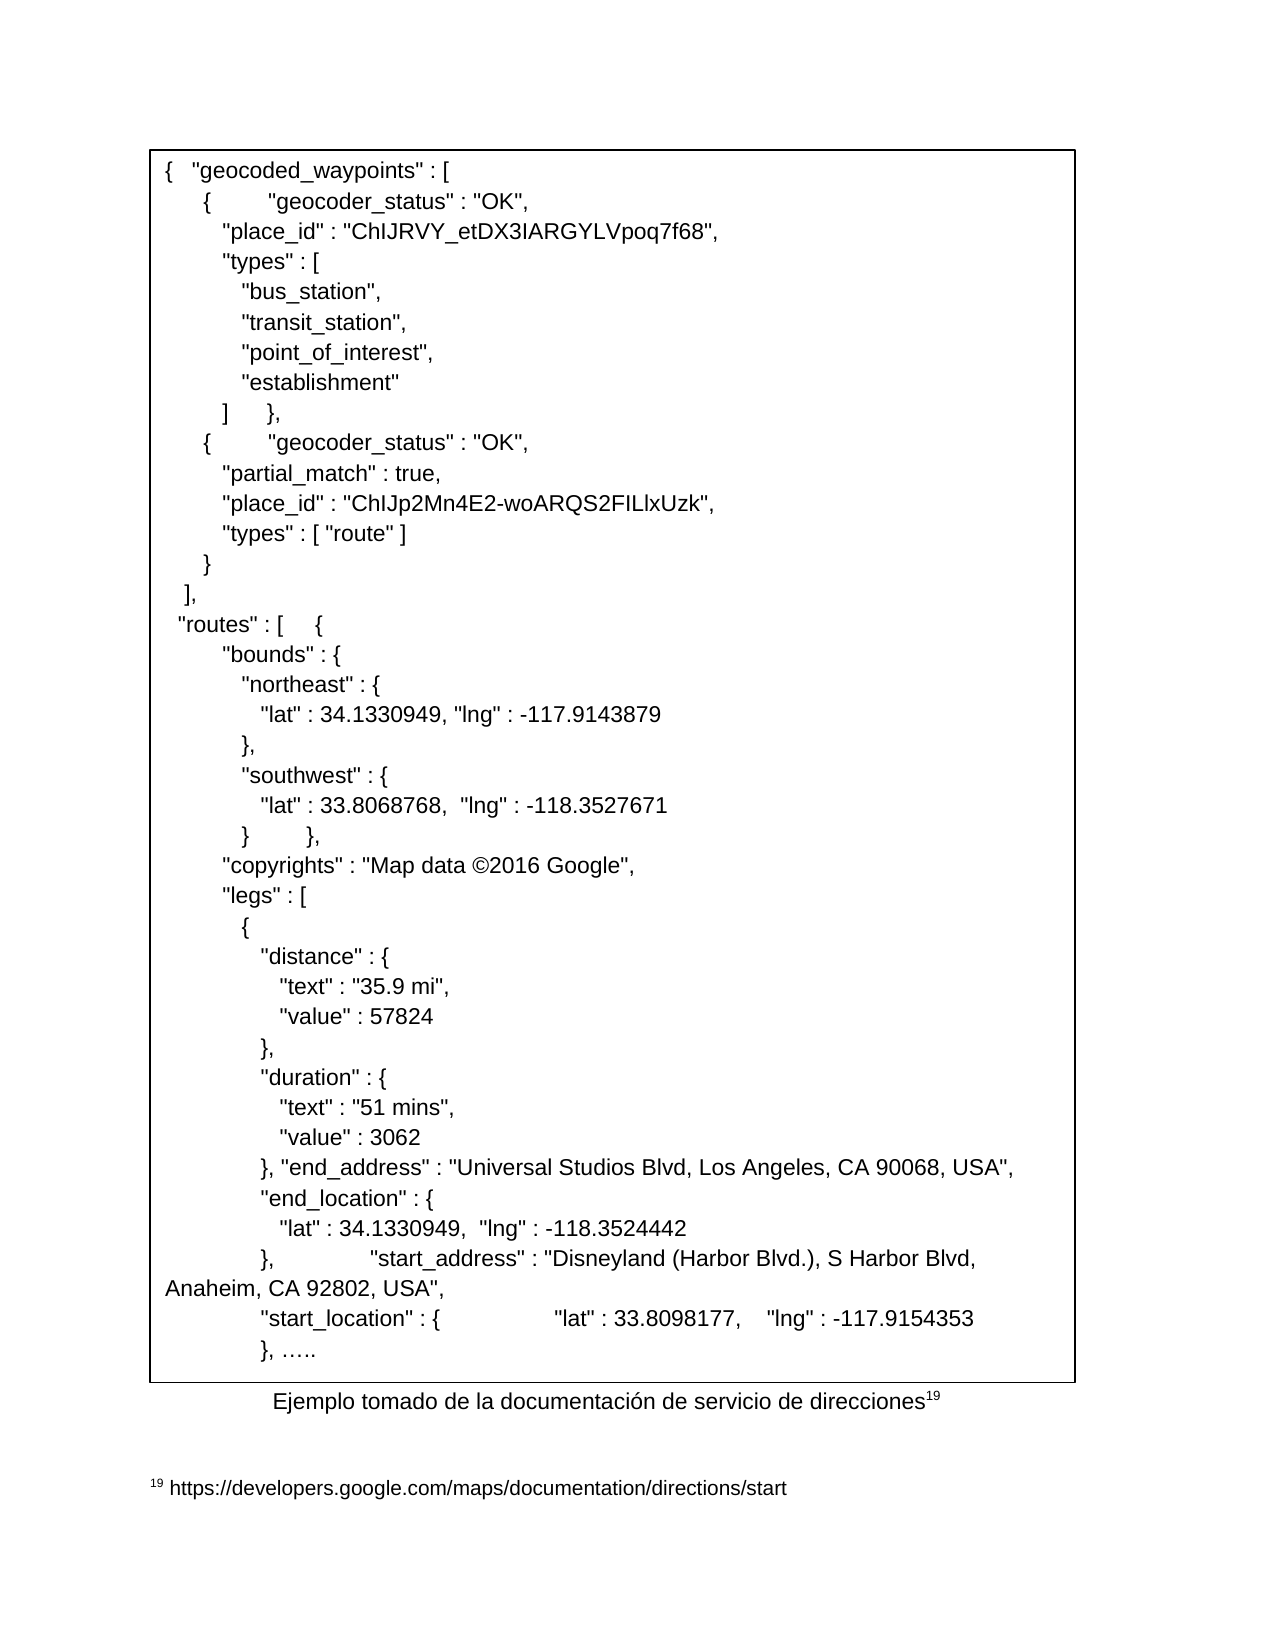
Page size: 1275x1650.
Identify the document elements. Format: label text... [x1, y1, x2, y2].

text Ejemplo tomado de la documentación de servicio de direcciones [150, 1383, 1062, 1415]
